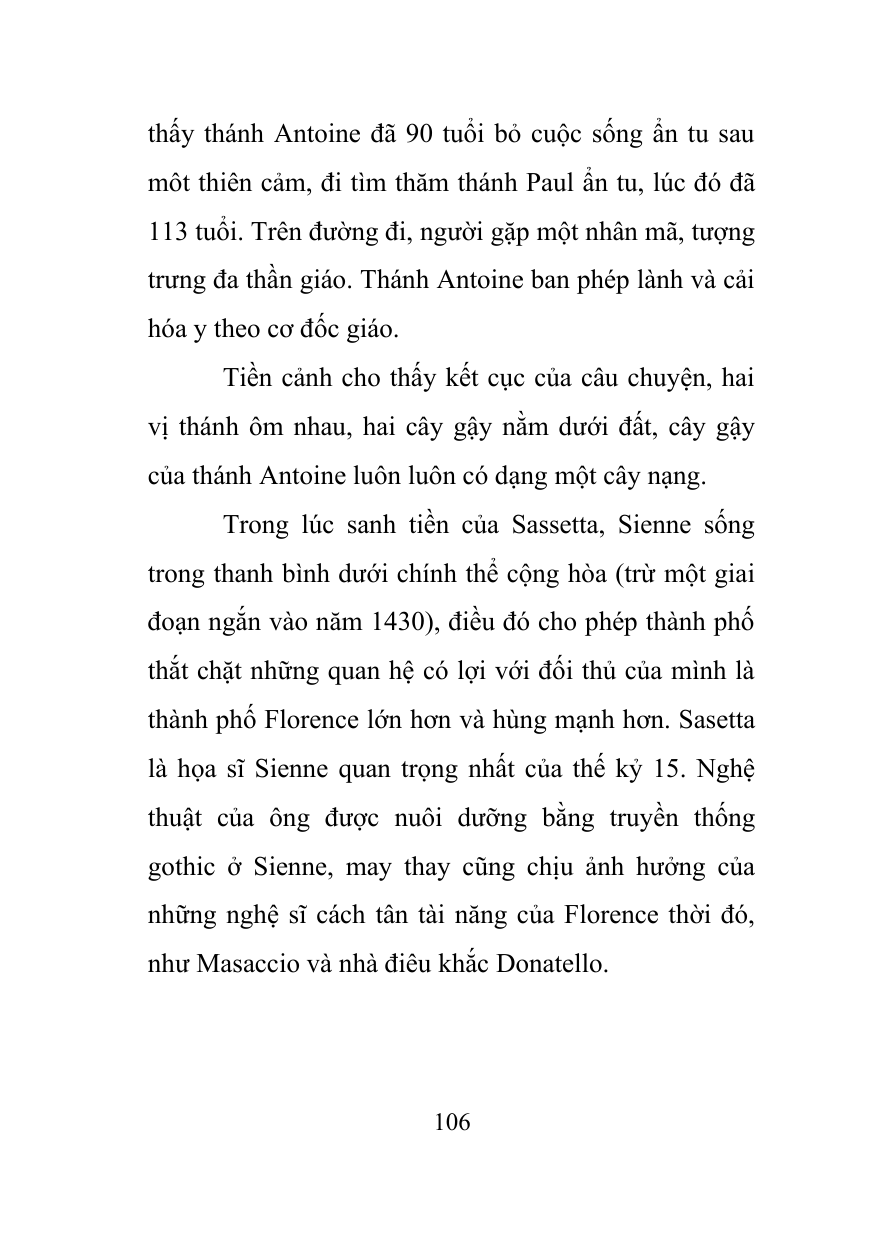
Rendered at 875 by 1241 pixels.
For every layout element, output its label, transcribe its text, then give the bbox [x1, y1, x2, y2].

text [148, 118, 756, 343]
text Tiền cảnh cho thấy kết cục của câu chuyện, hai vị thánh ôm nhau, hai cây gậy nằm dưới đất, cây gậy của thánh Antoine luôn luôn có dạng một cây nạng. [148, 362, 756, 490]
text Trong lúc sanh tiền của Sassetta, Sienne sống trong thanh bình dưới chính thể cộng hòa (trừ một giai đoạn ngắn vào năm 1430), điều đó cho phép thành phố thắt chặt những quan hệ có lợi với đối thủ của mình là thành phố Florence lớn hơn và hùng mạnh hơn. Sasetta là họa sĩ Sienne quan trọng nhất của thế kỷ 15. Nghệ thuật của ông được nuôi dưỡng bằng truyền thống gothic ở Sienne, may thay cũng chịu ảnh hưởng của những nghệ sĩ cách tân tài năng của Florence thời đó, như Masaccio và nhà điêu khắc Donatello. [148, 509, 756, 979]
